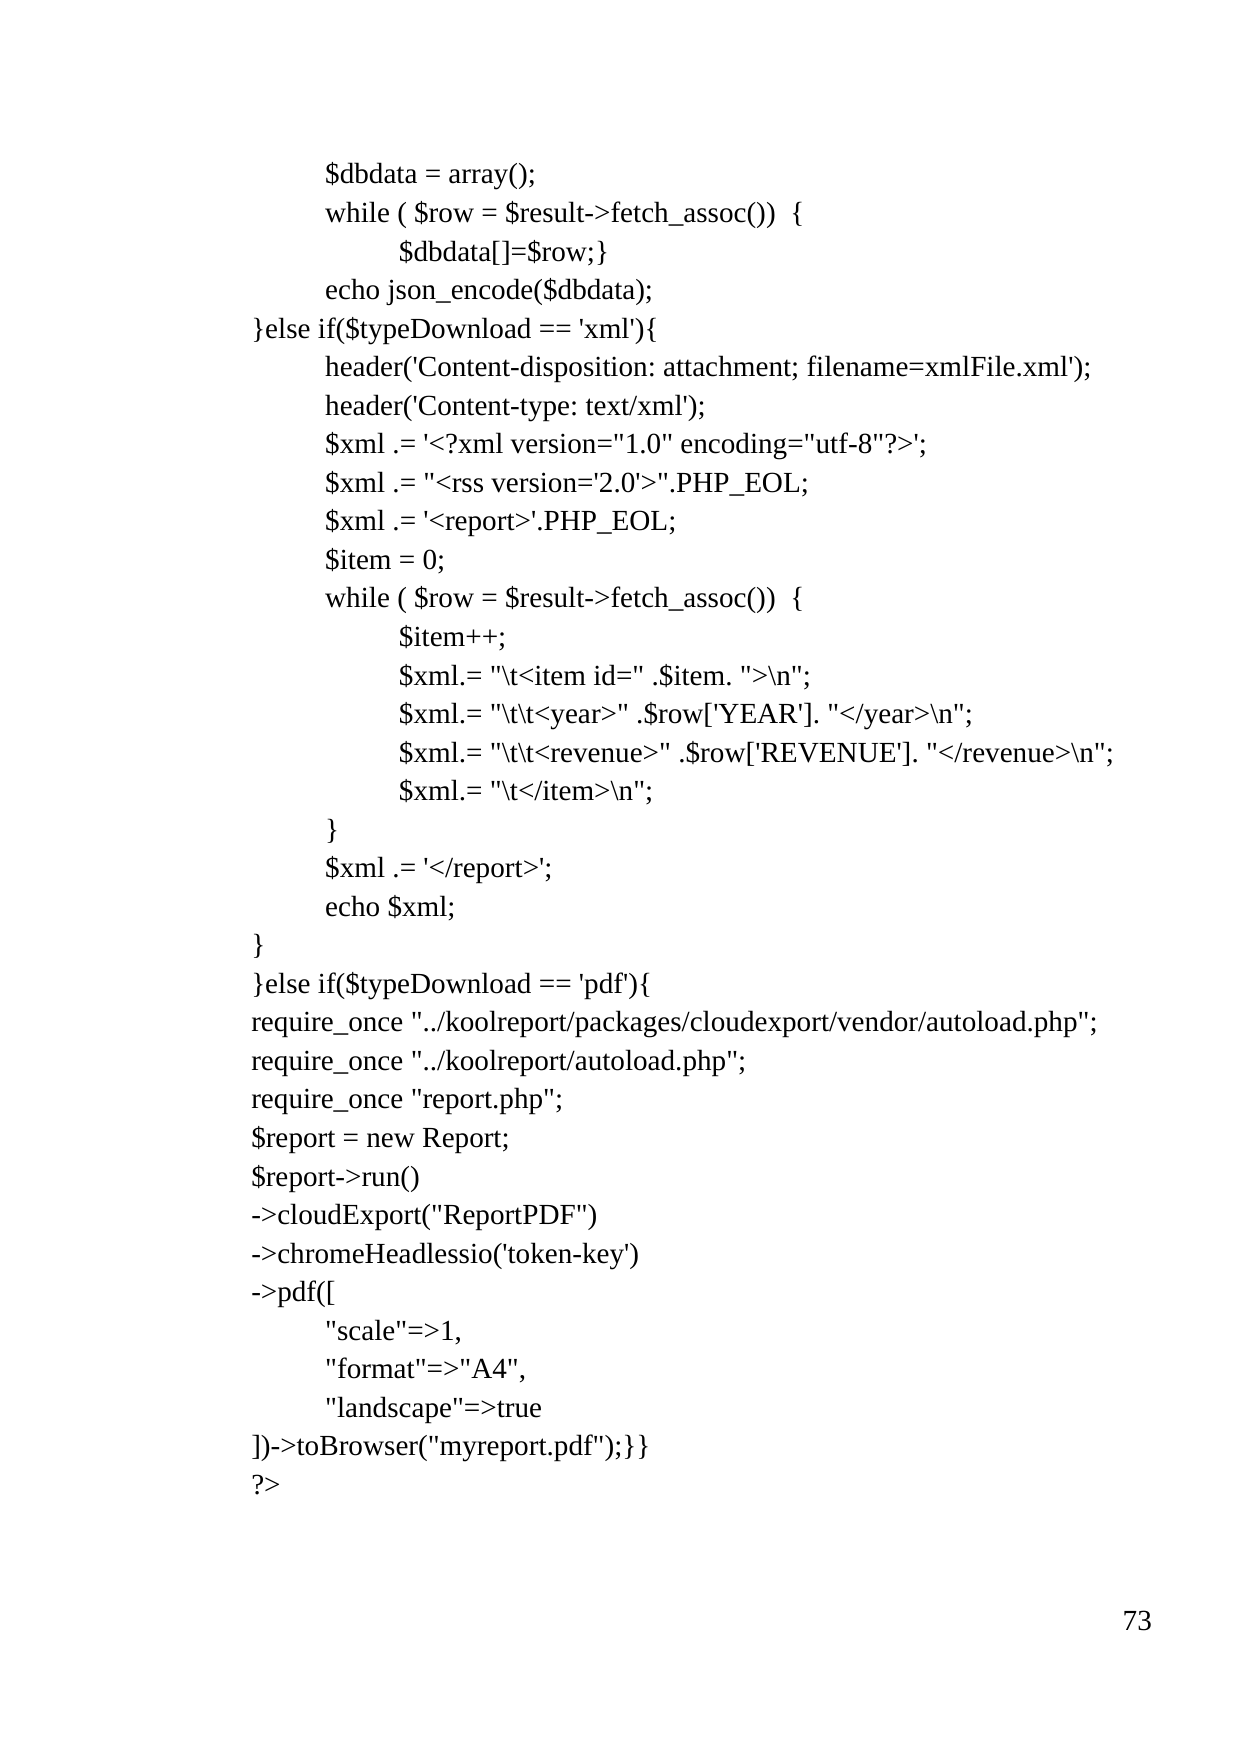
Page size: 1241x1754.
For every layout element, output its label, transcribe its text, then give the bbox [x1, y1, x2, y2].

text $report = new Report; [177, 1120, 1152, 1154]
text echo json_encode($dbdata); [177, 272, 1152, 306]
text $item++; [177, 619, 1152, 653]
text require_once "report.php"; [177, 1082, 1152, 1115]
text }else if($typeDownload == 'xml'){ [177, 311, 1152, 344]
text $xml .= '<report>'.PHP_EOL; [177, 503, 1152, 537]
text ])->toBrowser("myreport.pdf");}} [177, 1428, 1152, 1462]
text $dbdata[]=$row;} [177, 234, 1152, 267]
text while ( $row = $result->fetch_assoc()) { [177, 195, 1152, 229]
text $xml.= "\t\t<year>" .$row['YEAR']. "</year>\n"; [177, 696, 1152, 730]
text header('Content-type: text/xml'); [177, 388, 1152, 421]
text $xml .= '</report>'; [177, 850, 1152, 884]
text header('Content-disposition: attachment; filename=xmlFile.xml'); [177, 349, 1152, 383]
text $dbdata = array(); [177, 157, 1152, 190]
text $report->run() [177, 1159, 1152, 1192]
text "format"=>"A4", [177, 1351, 1152, 1385]
text require_once "../koolreport/packages/cloudexport/vendor/autoload.php"; [177, 1004, 1152, 1038]
text "landscape"=>true [177, 1390, 1152, 1423]
text }else if($typeDownload == 'pdf'){ [177, 966, 1152, 999]
text while ( $row = $result->fetch_assoc()) { [177, 581, 1152, 614]
text $item = 0; [177, 542, 1152, 576]
text } [177, 812, 1152, 845]
text $xml .= '<?xml version="1.0" encoding="utf-8"?>'; [177, 426, 1152, 460]
text } [177, 927, 1152, 961]
text $xml.= "\t\t<revenue>" .$row['REVENUE']. "</revenue>\n"; [177, 735, 1152, 768]
text ->cloudExport("ReportPDF") [177, 1197, 1152, 1231]
text $xml.= "\t<item id=" .$item. ">\n"; [177, 658, 1152, 691]
text ->chromeHeadlessio('token-key') [177, 1236, 1152, 1269]
text $xml .= "<rss version='2.0'>".PHP_EOL; [177, 465, 1152, 498]
text require_once "../koolreport/autoload.php"; [177, 1043, 1152, 1077]
text "scale"=>1, [177, 1313, 1152, 1346]
text $xml.= "\t</item>\n"; [177, 773, 1152, 807]
text ->pdf([ [177, 1274, 1152, 1308]
text echo $xml; [177, 889, 1152, 922]
text ?> [177, 1467, 1152, 1501]
